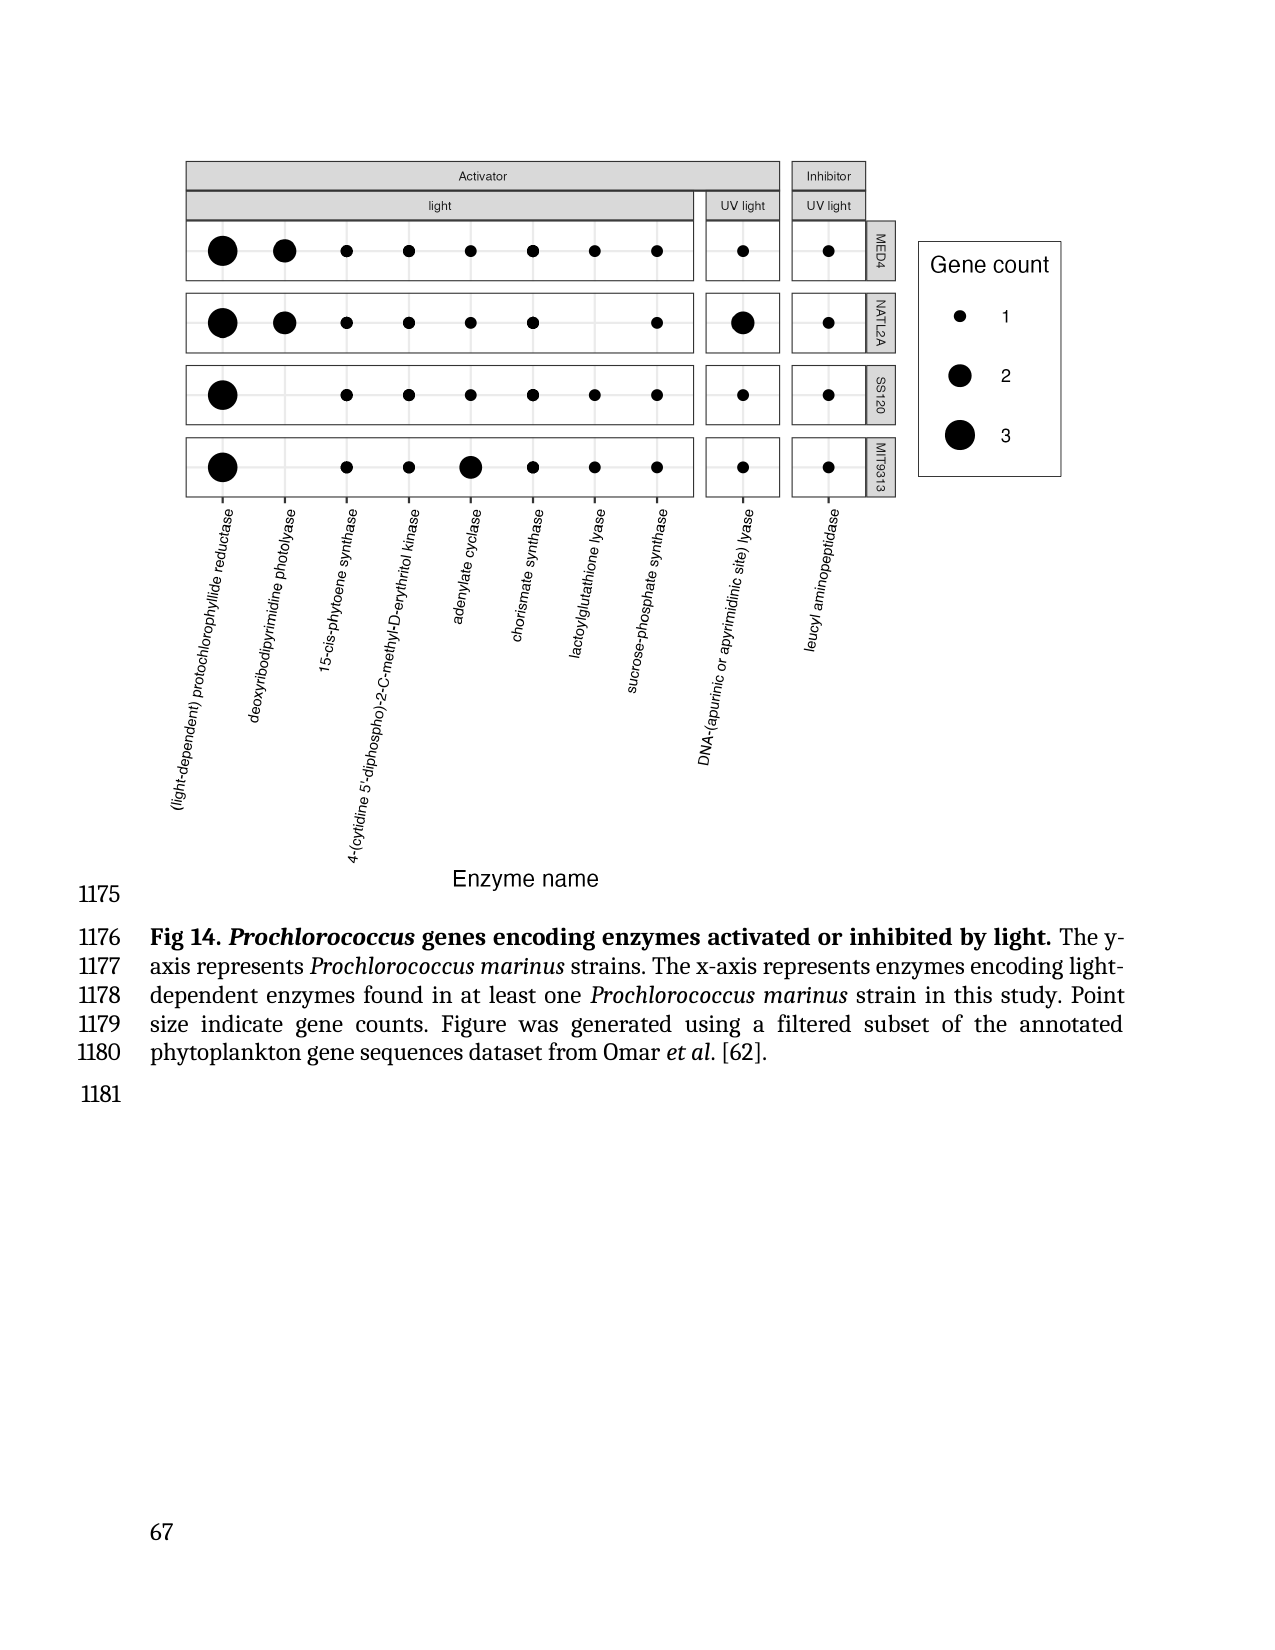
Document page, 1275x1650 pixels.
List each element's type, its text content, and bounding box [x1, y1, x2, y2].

text Fig 14. Prochlorococcus genes encoding enzymes activated or inhibited by light. The y-axis represents Prochlorococcus marinus strains. The x-axis represents enzymes encoding light-dependent enzymes found in at least one Prochlorococcus marinus strain in this study. Point size indicate gene counts. Figure was generated using a filtered subset of the annotated phytoplankton gene sequences dataset from Omar et al. [62]. [150, 923, 1125, 1067]
picture [168, 150, 1072, 903]
